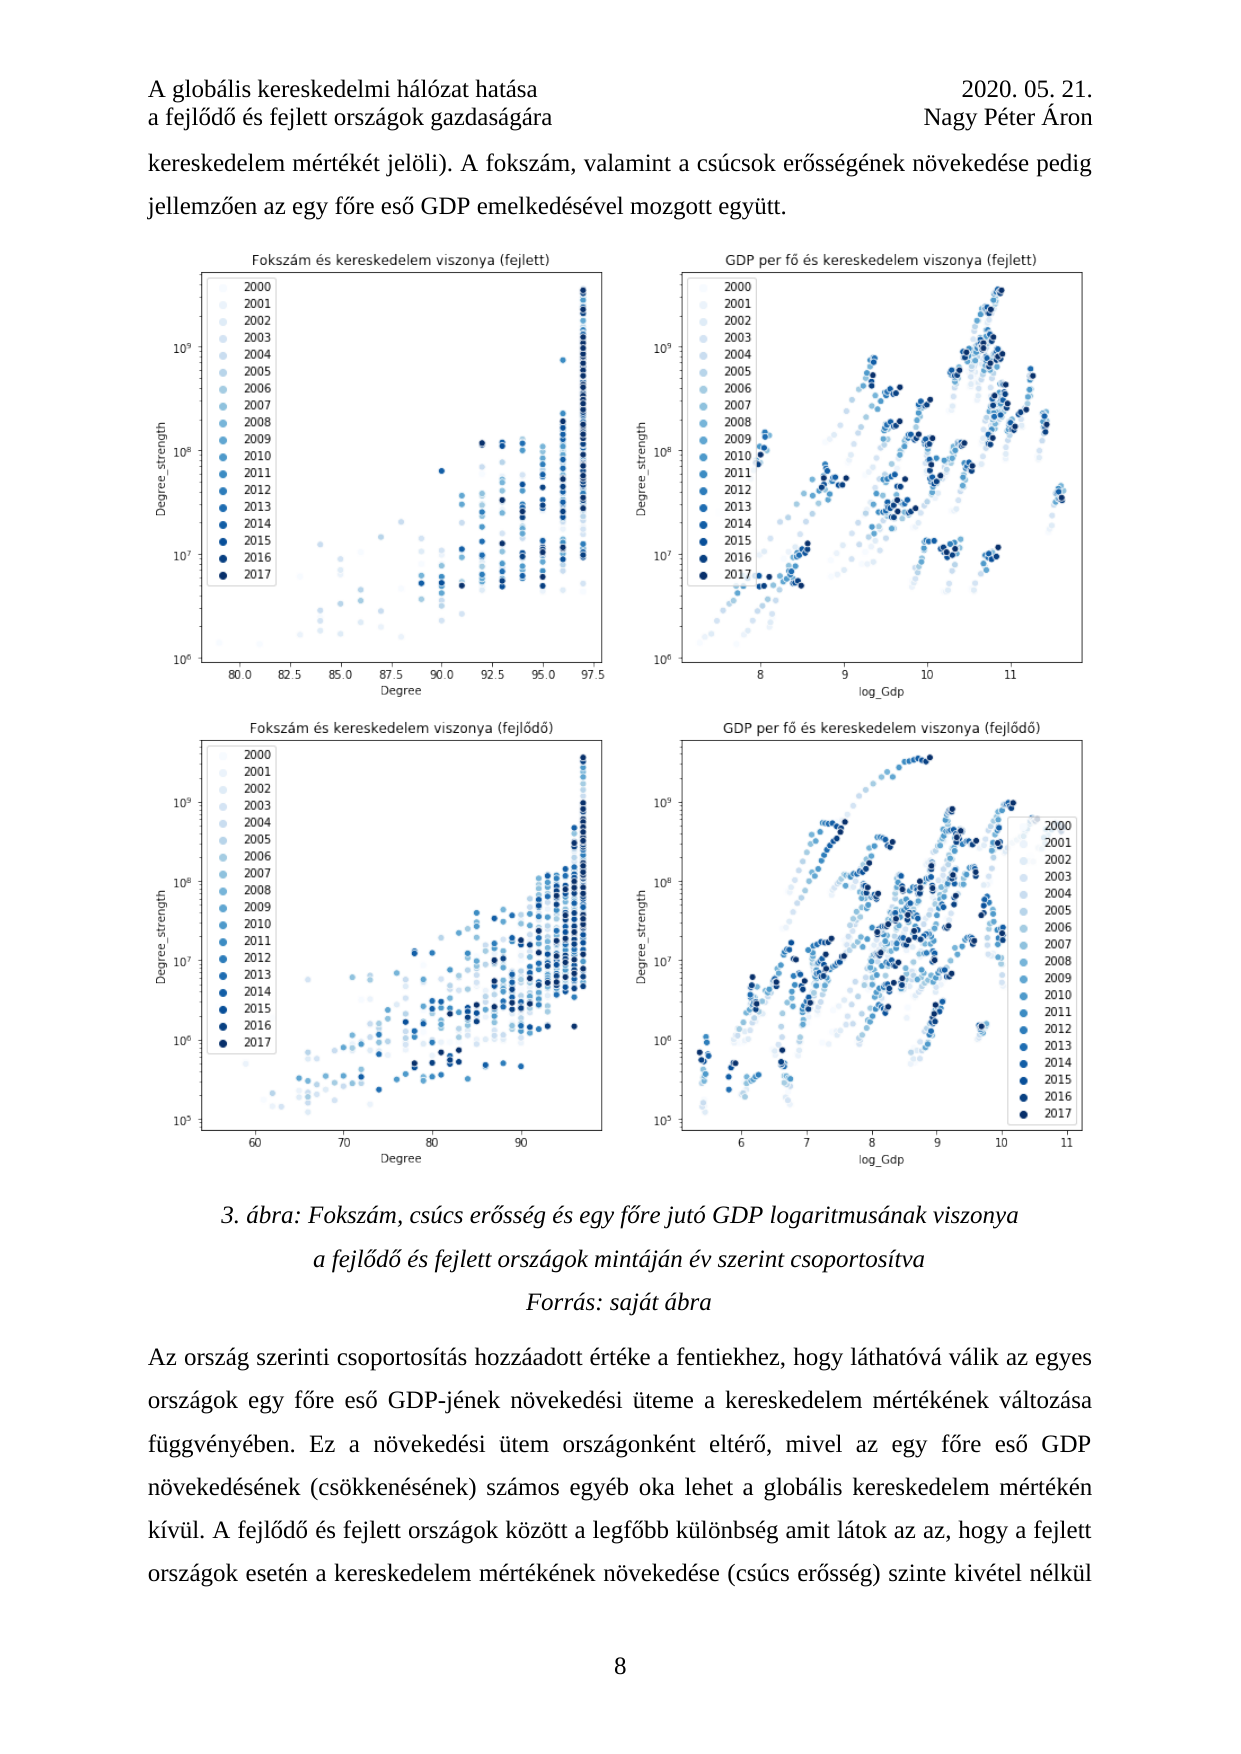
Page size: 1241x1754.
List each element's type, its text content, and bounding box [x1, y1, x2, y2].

text 3. ábra: Fokszám, csúcs erősség és egy főre jutó GDP logaritmusának viszonya a fejlődő és fejlett országok mintáján év szerint csoportosítva Forrás: saját ábra [148, 1201, 1093, 1316]
picture [147, 246, 1093, 1174]
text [148, 148, 1093, 219]
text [148, 1342, 1093, 1587]
